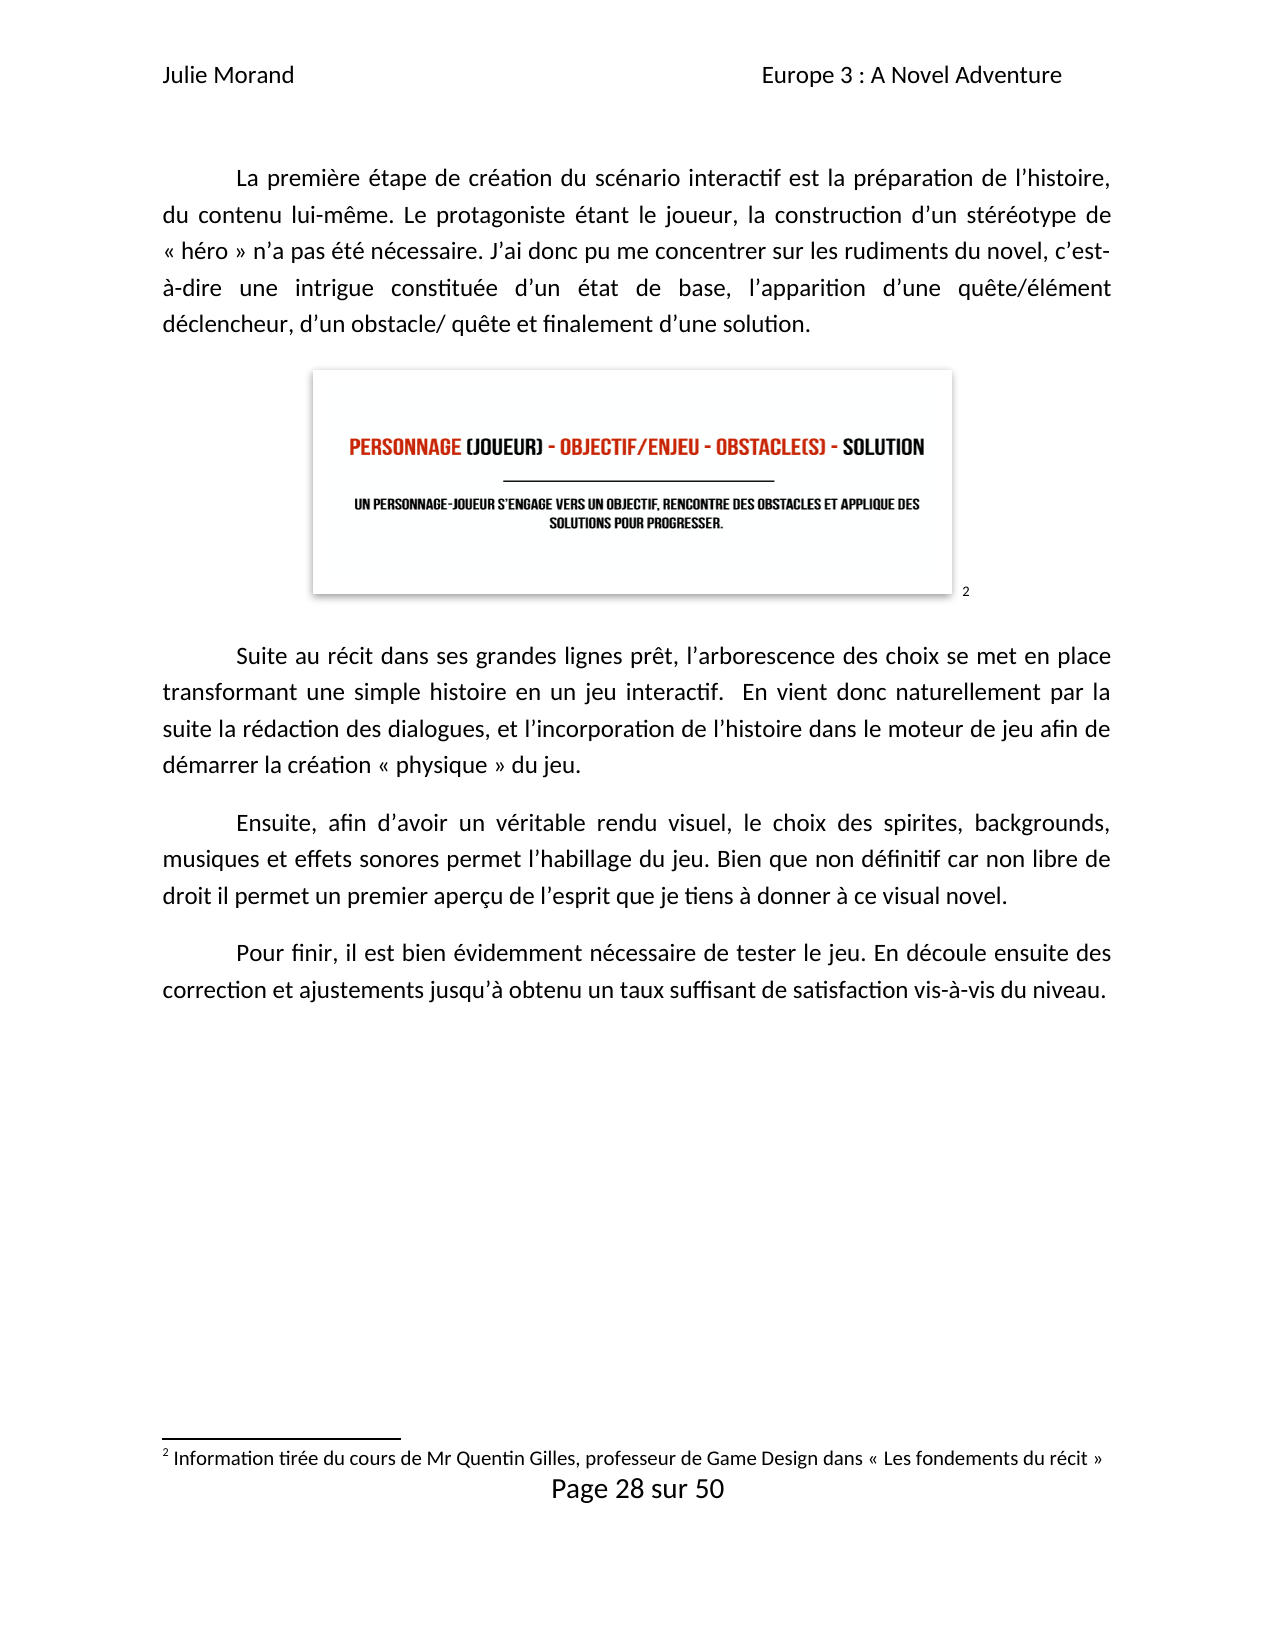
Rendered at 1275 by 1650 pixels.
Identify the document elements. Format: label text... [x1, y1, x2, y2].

text Ensuite, afin d’avoir un véritable rendu visuel, le choix des spirites, backgrounds, musiques et effets sonores permet l’habillage du jeu. Bien que non définitif car non libre de droit il permet un premier aperçu de l’esprit que je tiens à donner à ce visual novel. [162, 807, 1113, 911]
text La première étape de création du scénario interactif est la préparation de l’histoire, du contenu lui-même. Le protagoniste étant le joueur, la construction d’un stéréotype de « héro » n’a pas été nécessaire. J’ai donc pu me concentrer sur les rudiments du novel, c’est-à-dire une intrigue constituée d’un état de base, l’apparition d’une quête/élément déclencheur, d’un obstacle/ quête et finalement d’une solution. [162, 162, 1113, 339]
text Pour finir, il est bien évidemment nécessaire de tester le jeu. En découle ensuite des correction et ajustements jusqu’à obtenu un taux suffisant de satisfaction vis-à-vis du niveau. [162, 938, 1113, 1005]
picture [328, 385, 937, 580]
text Suite au récit dans ses grandes lignes prêt, l’arborescence des choix se met en place transformant une simple histoire en un jeu interactif. En vient donc naturellement par la suite la rédaction des dialogues, et l’incorporation de l’histoire dans le moteur de jeu afin de démarrer la création « physique » du jeu. [162, 640, 1113, 780]
